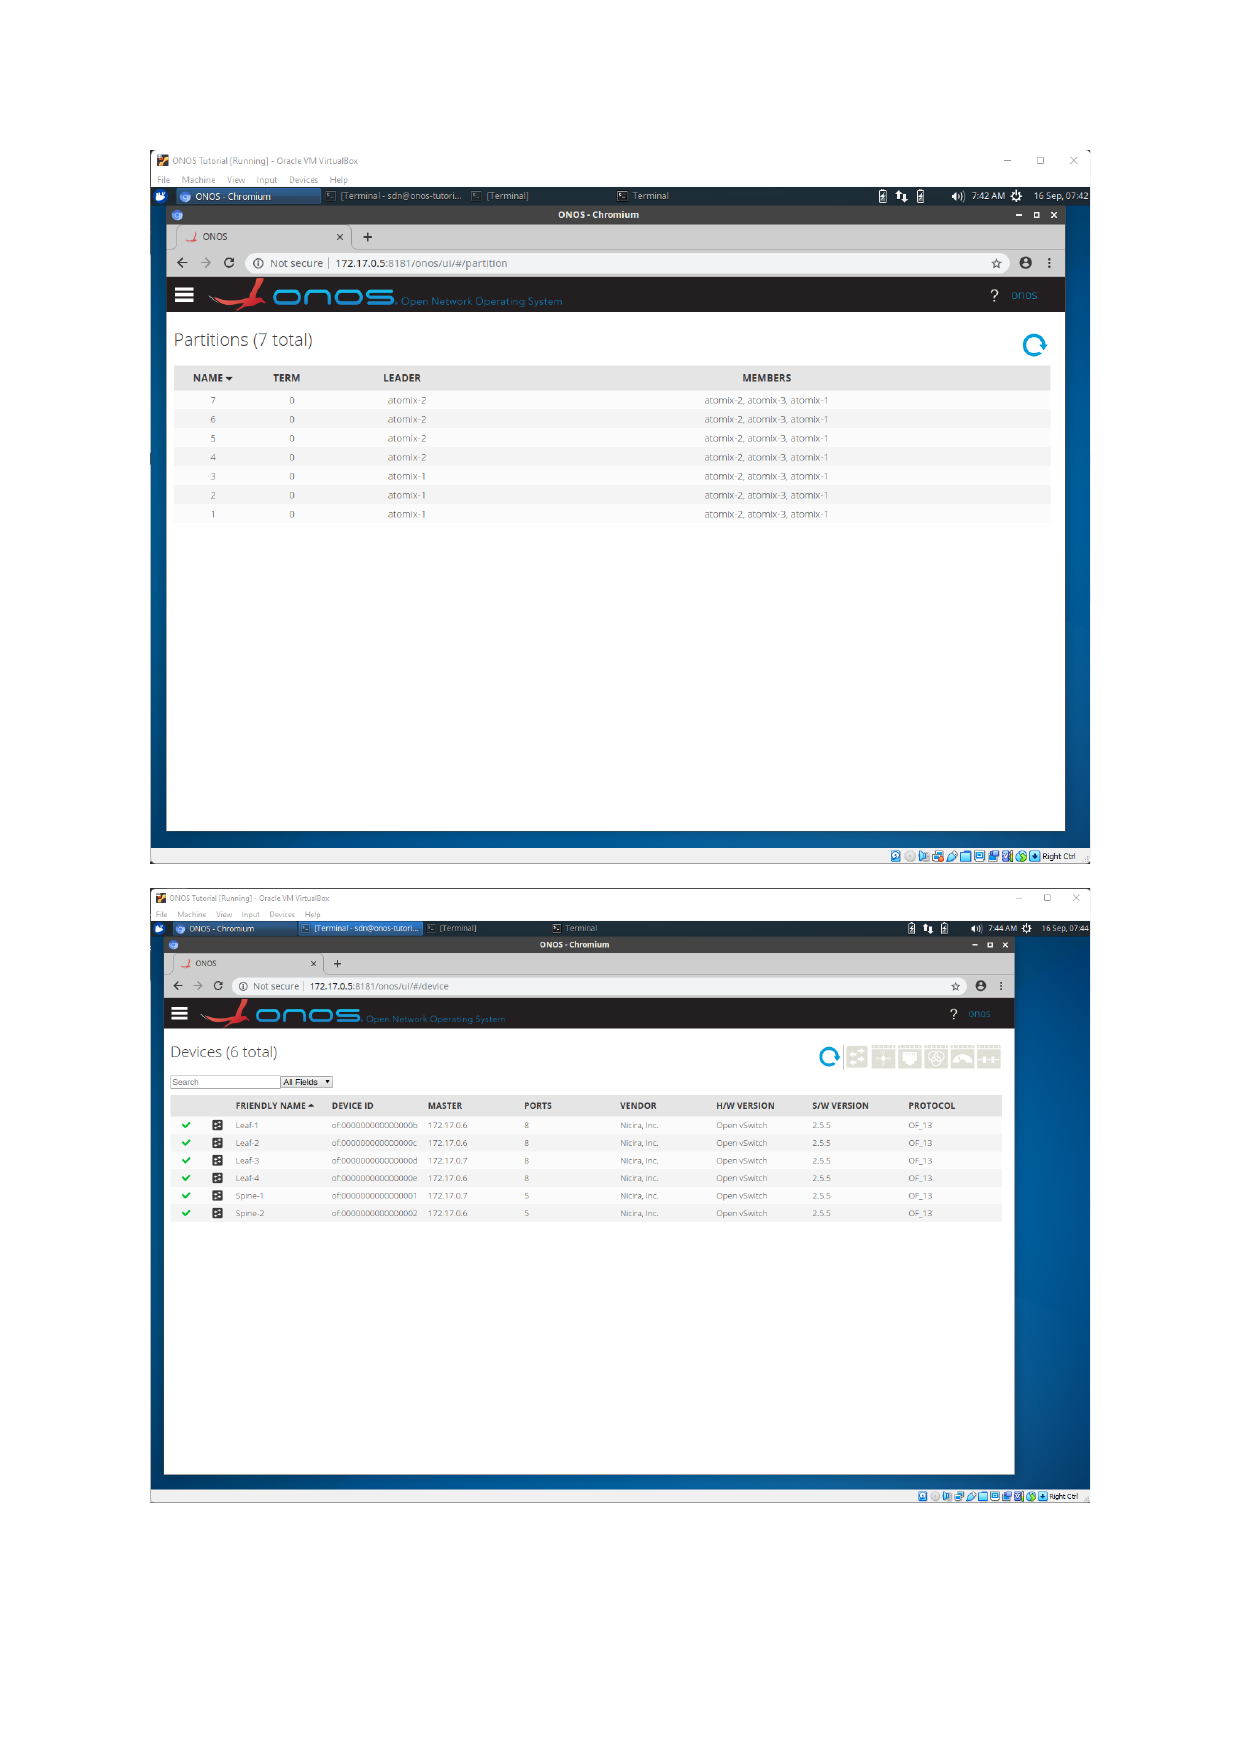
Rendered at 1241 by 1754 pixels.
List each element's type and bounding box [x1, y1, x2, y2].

picture [150, 150, 1091, 864]
picture [150, 888, 1091, 1503]
